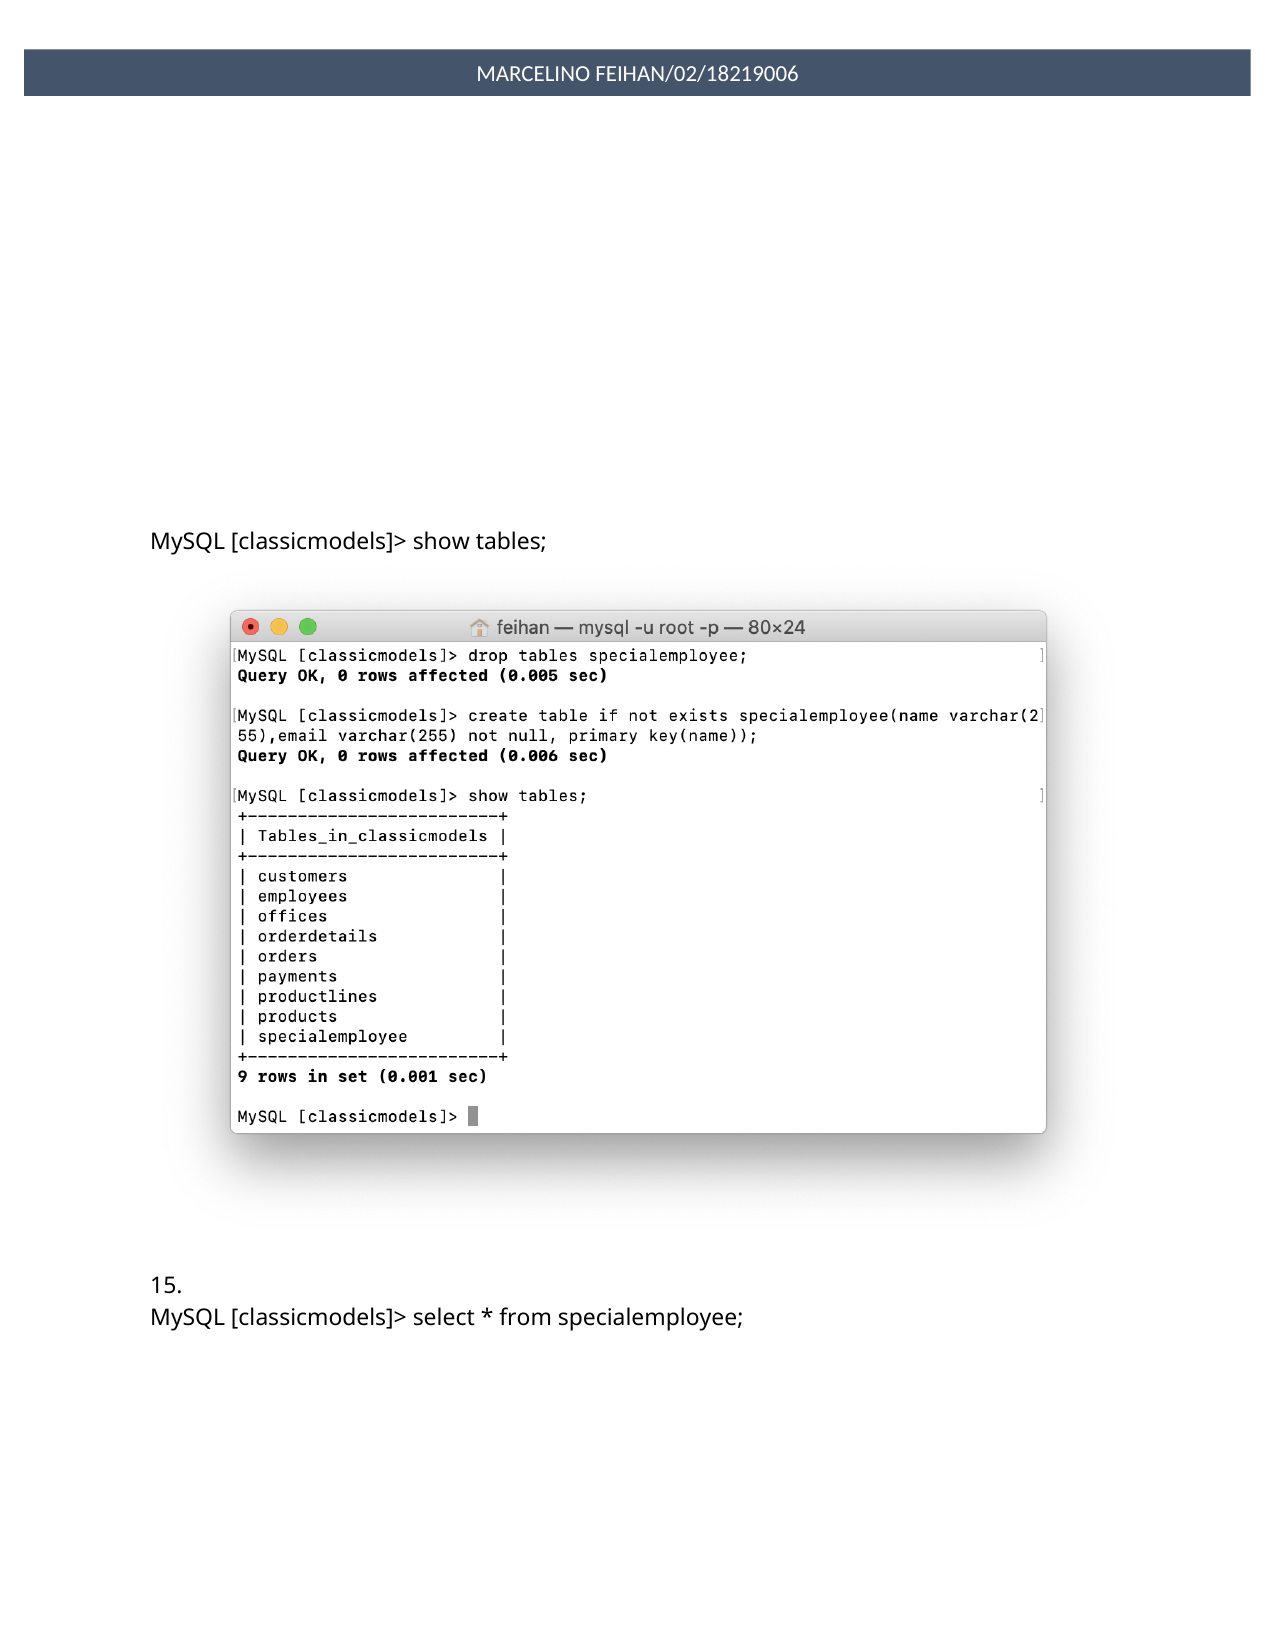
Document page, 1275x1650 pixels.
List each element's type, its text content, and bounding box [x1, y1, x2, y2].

text 15. [150, 1269, 1125, 1301]
text MySQL [classicmodels]> select * from specialemployee; [150, 1301, 1125, 1332]
text MySQL [classicmodels]> show tables; [150, 525, 1125, 556]
picture [150, 556, 1125, 1239]
